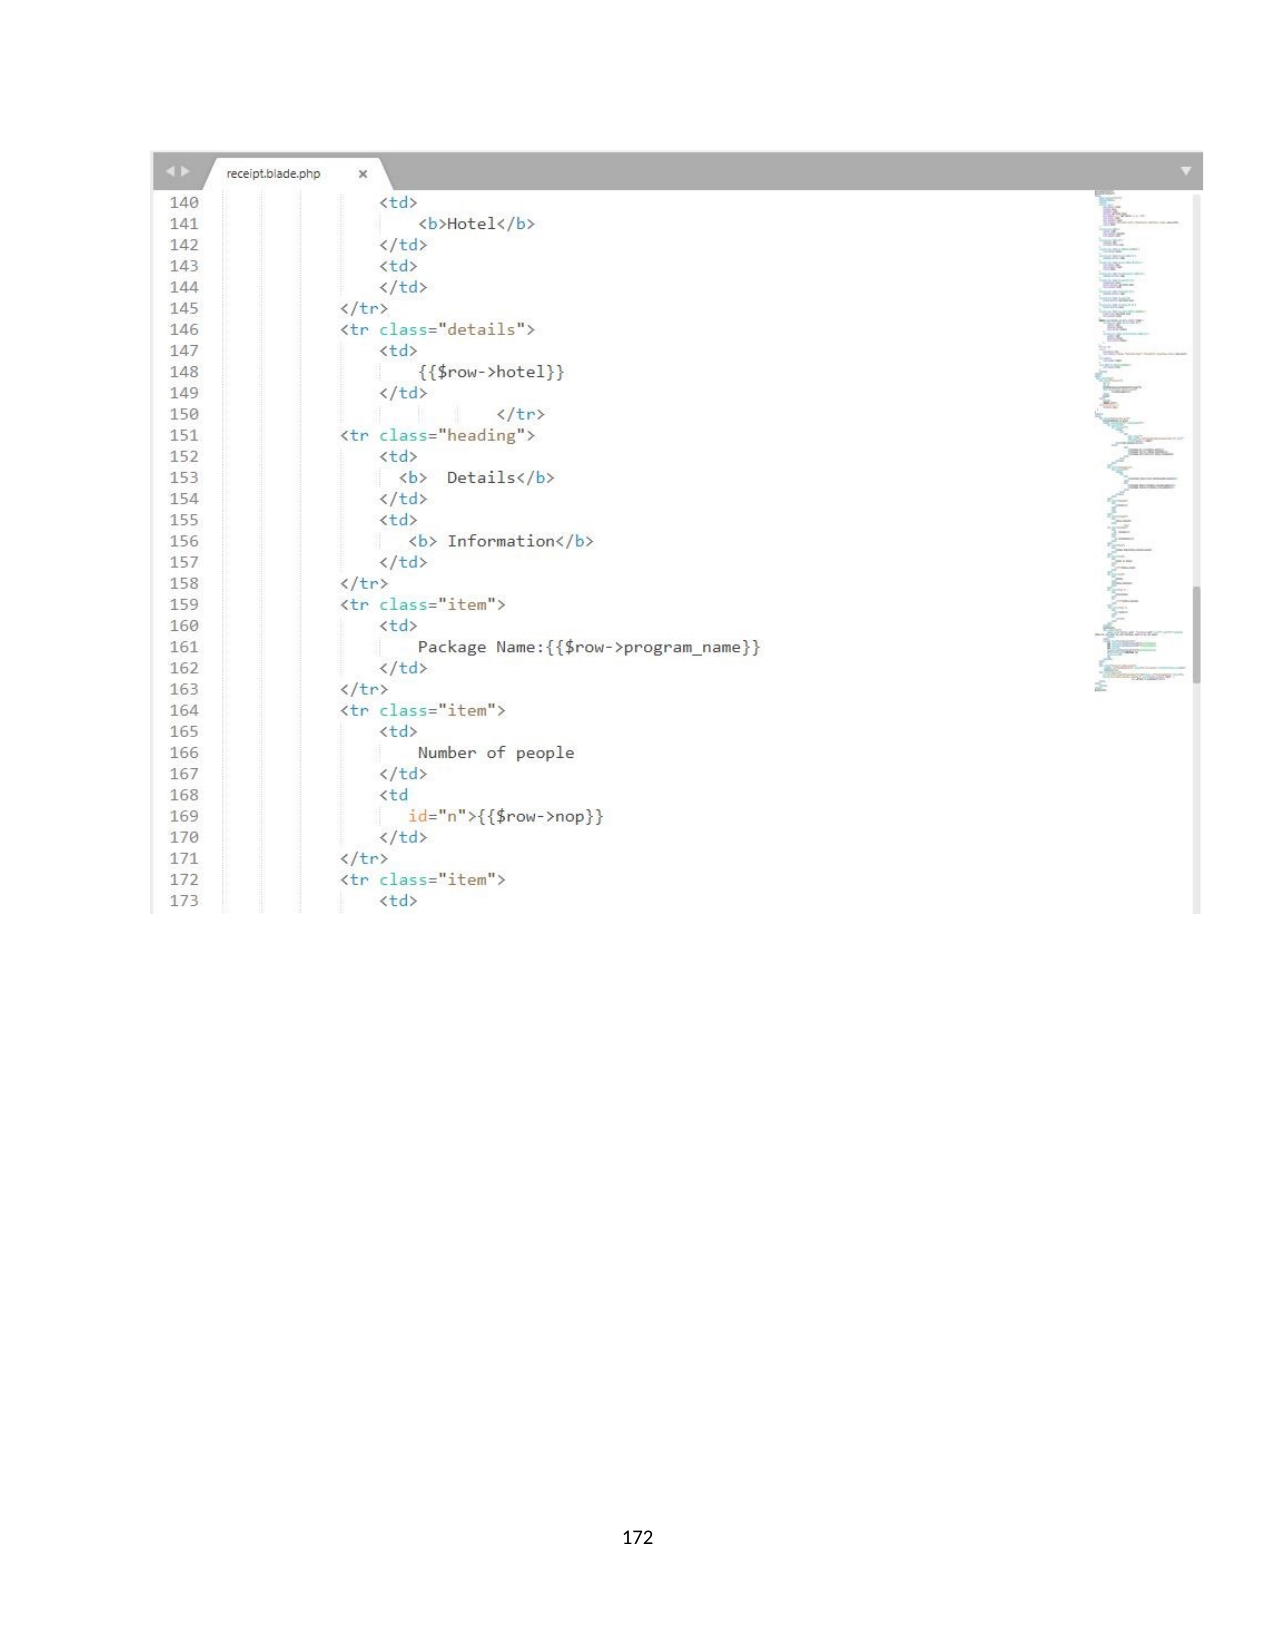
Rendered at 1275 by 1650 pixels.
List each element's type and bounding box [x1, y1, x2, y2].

picture [150, 150, 1204, 914]
